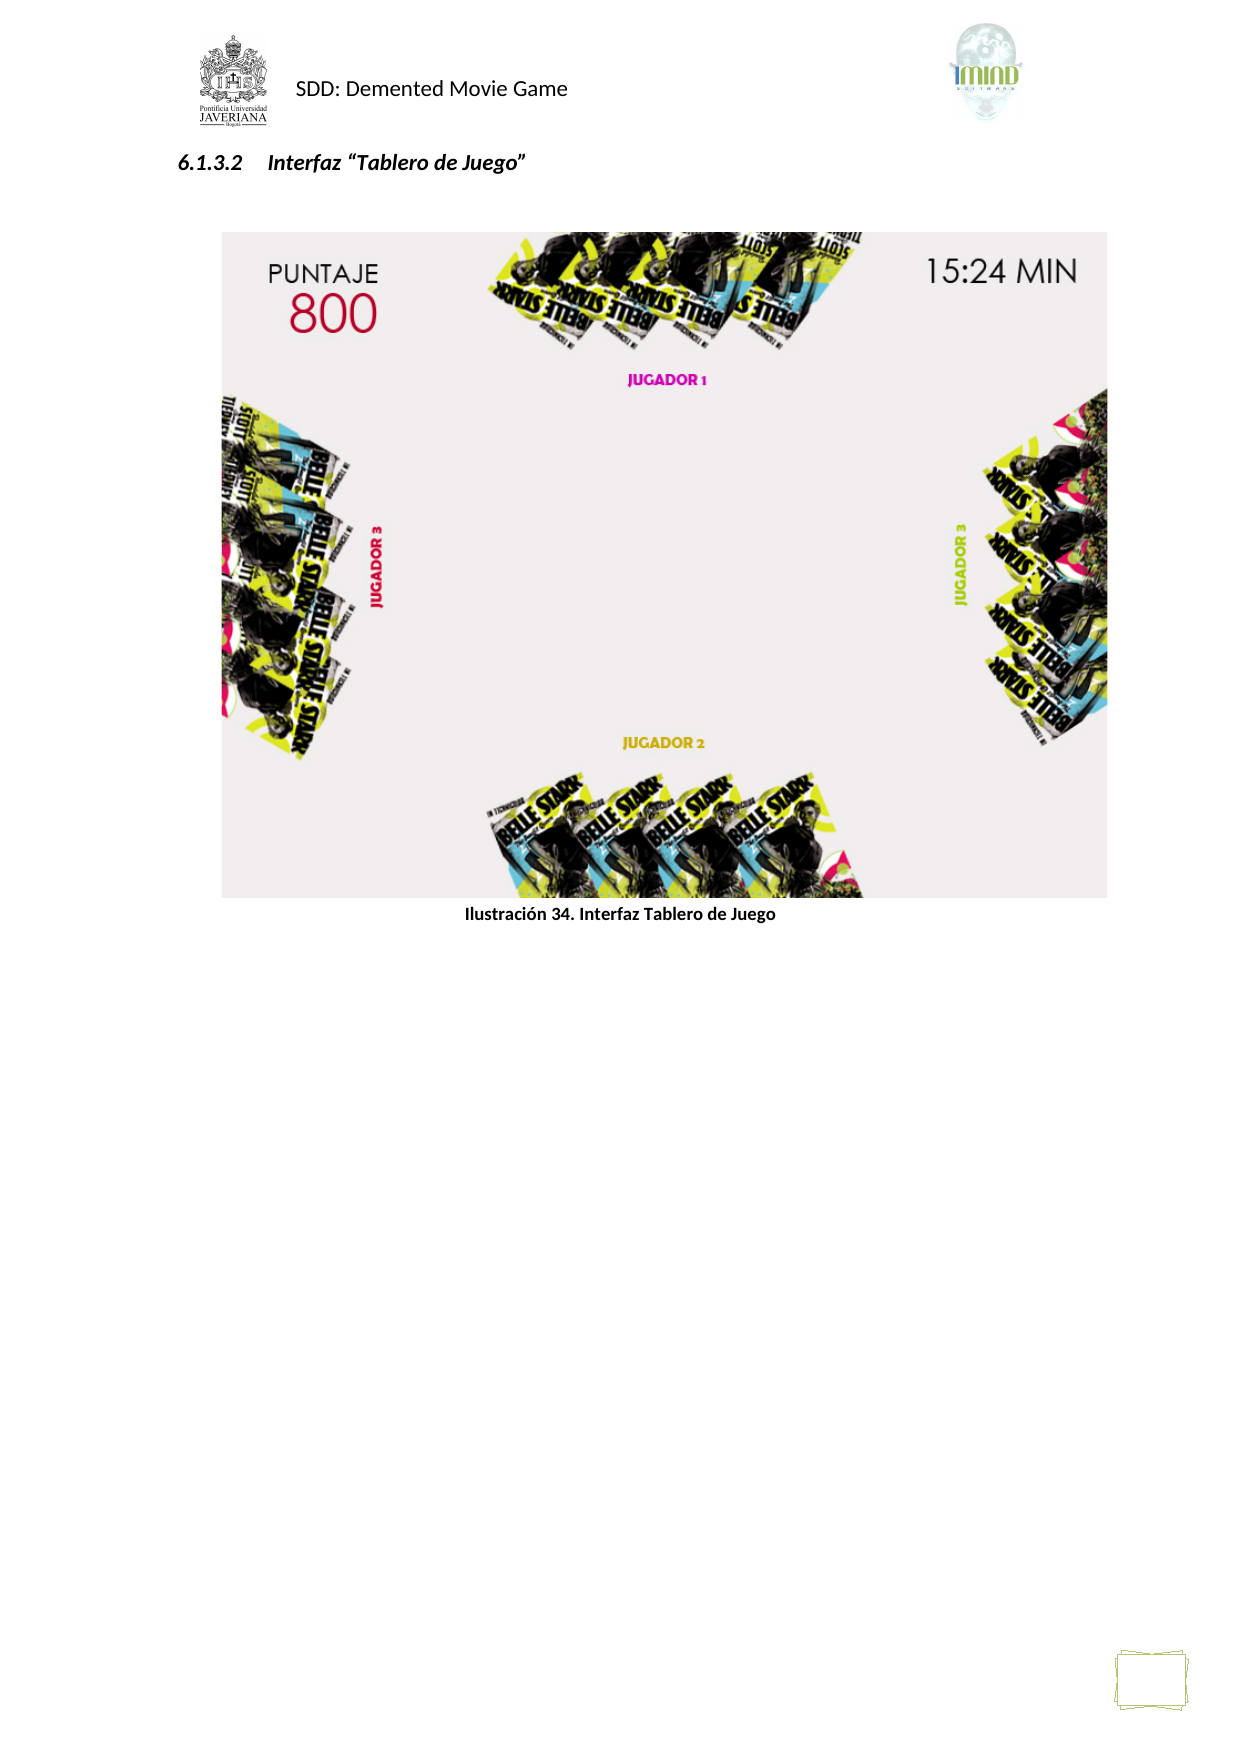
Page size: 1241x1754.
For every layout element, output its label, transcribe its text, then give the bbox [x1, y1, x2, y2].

picture [200, 35, 267, 127]
picture [221, 232, 1108, 898]
picture [948, 23, 1029, 127]
subtitle Interfaz “Tablero de Juego” [177, 148, 1063, 176]
